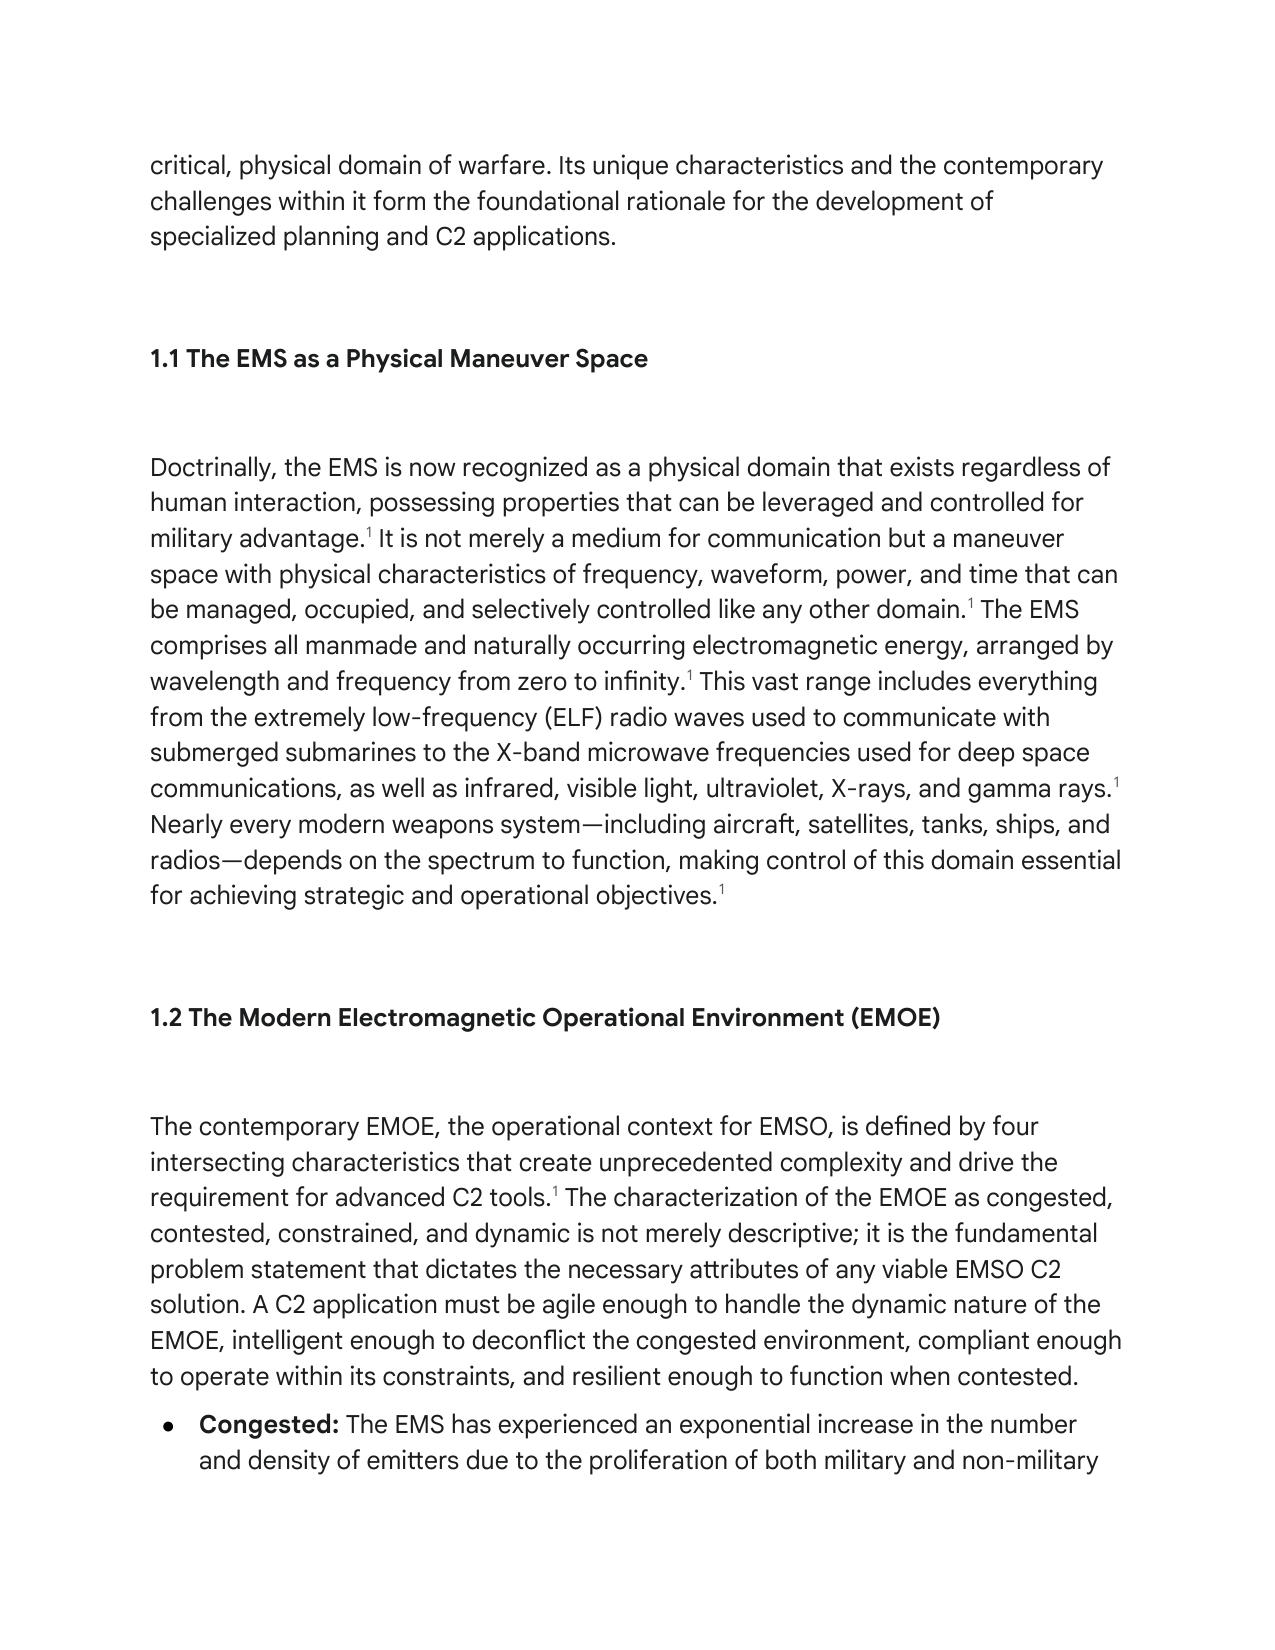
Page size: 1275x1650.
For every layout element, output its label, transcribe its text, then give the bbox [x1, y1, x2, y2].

subtitle 1.2 The Modern Electromagnetic Operational Environment (EMOE) [150, 1002, 1125, 1033]
text Doctrinally, the EMS is now recognized as a physical domain that exists regardless of human interaction, possessing properties that can be leveraged and controlled for military advantage.1 It is not merely a medium for communication but a maneuver space with physical characteristics of frequency, waveform, power, and time that can be managed, occupied, and selectively controlled like any other domain.1 The EMS comprises all manmade and naturally occurring electromagnetic energy, arranged by wavelength and frequency from zero to infinity.1 This vast range includes everything from the extremely low-frequency (ELF) radio waves used to communicate with submerged submarines to the X-band microwave frequencies used for deep space communications, as well as infrared, visible light, ultraviolet, X-rays, and gamma rays.1 Nearly every modern weapons system—including aircraft, satellites, tanks, ships, and radios—depends on the spectrum to function, making control of this domain essential for achieving strategic and operational objectives.1 [150, 452, 1125, 912]
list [161, 1409, 1125, 1476]
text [150, 150, 1125, 253]
subtitle 1.1 The EMS as a Physical Maneuver Space [150, 343, 1125, 374]
text The contemporary EMOE, the operational context for EMSO, is defined by four intersecting characteristics that create unprecedented complexity and drive the requirement for advanced C2 tools.1 The characterization of the EMOE as congested, contested, constrained, and dynamic is not merely descriptive; it is the fundamental problem statement that dictates the necessary attributes of any viable EMSO C2 solution. A C2 application must be agile enough to handle the dynamic nature of the EMOE, intelligent enough to deconflict the congested environment, compliant enough to operate within its constraints, and resilient enough to function when contested. [150, 1111, 1125, 1392]
